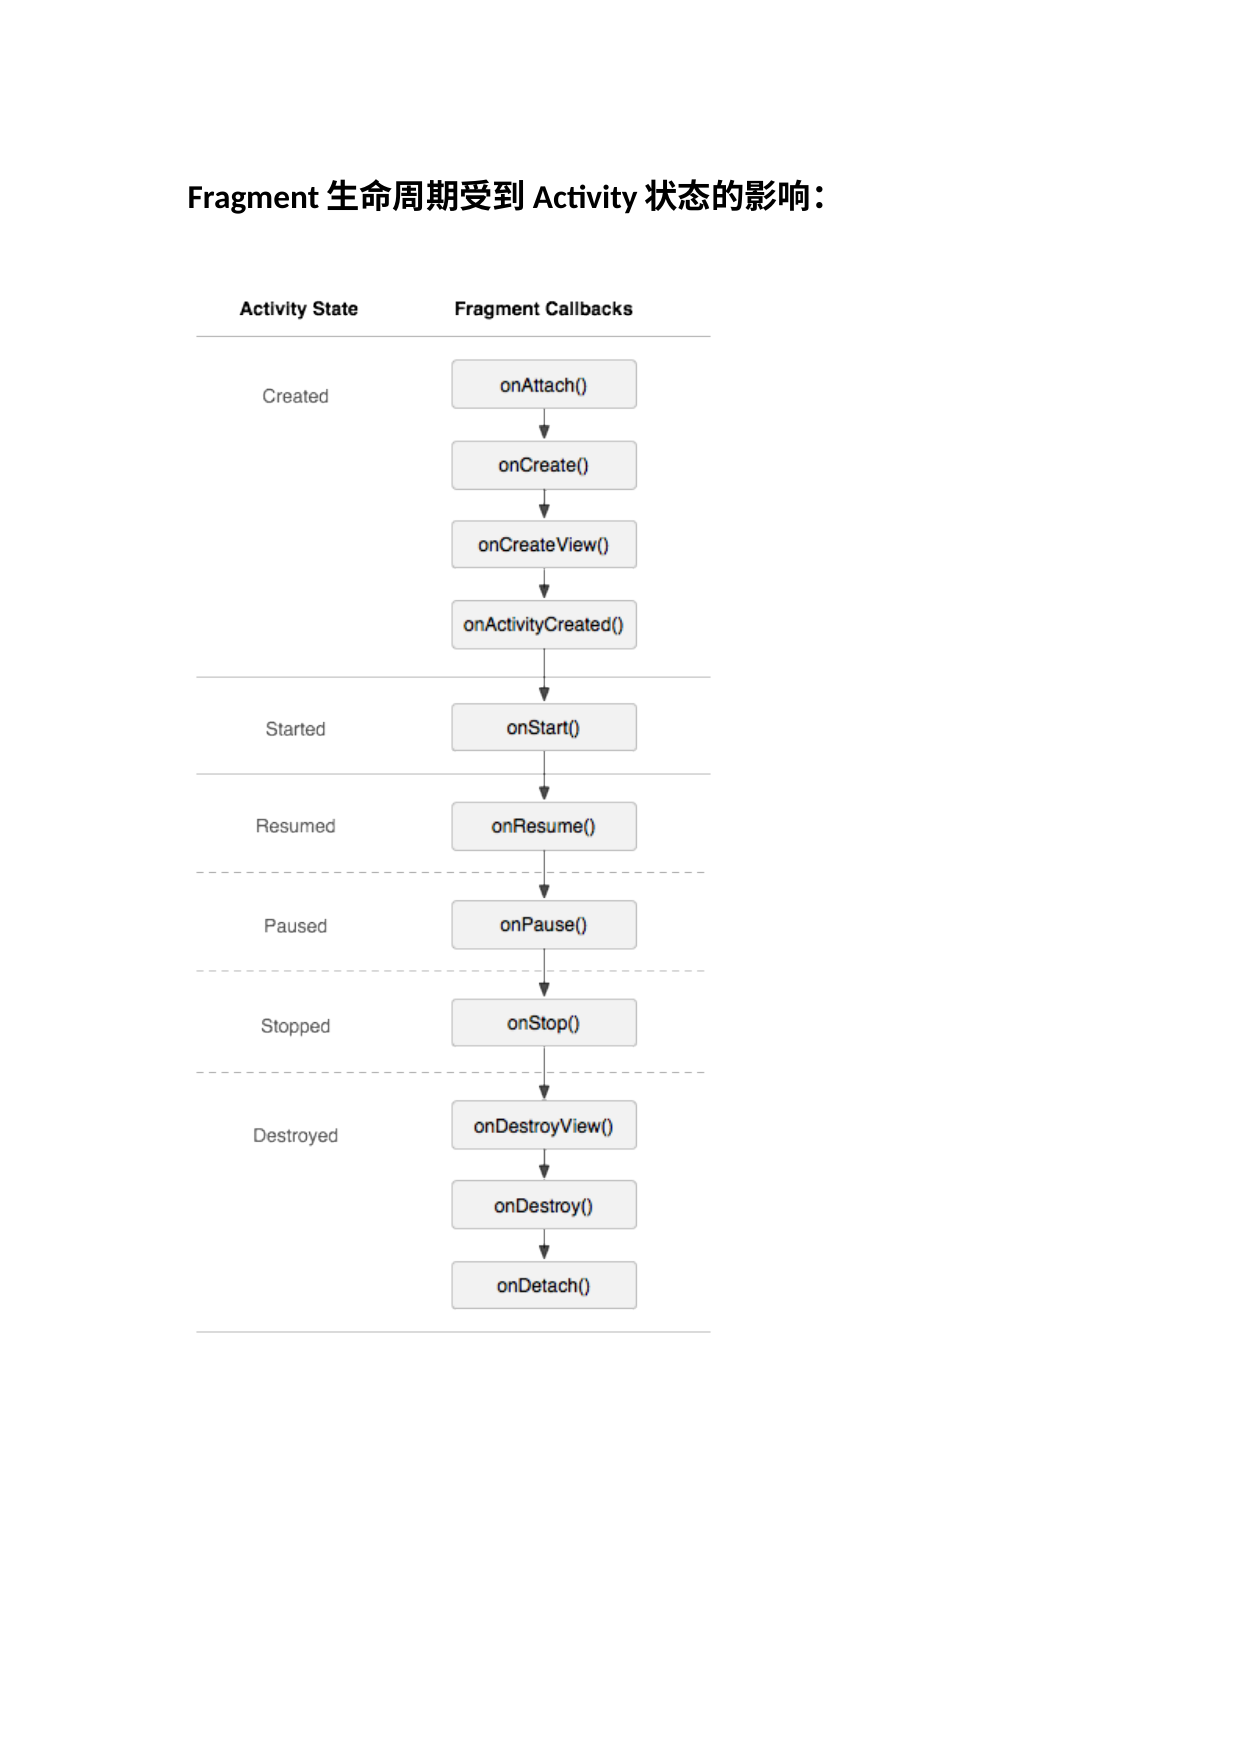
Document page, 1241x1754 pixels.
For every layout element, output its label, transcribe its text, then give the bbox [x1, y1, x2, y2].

picture [187, 289, 719, 1344]
subtitle Fragment生命周期受到Activity状态的影响： [187, 162, 1053, 227]
